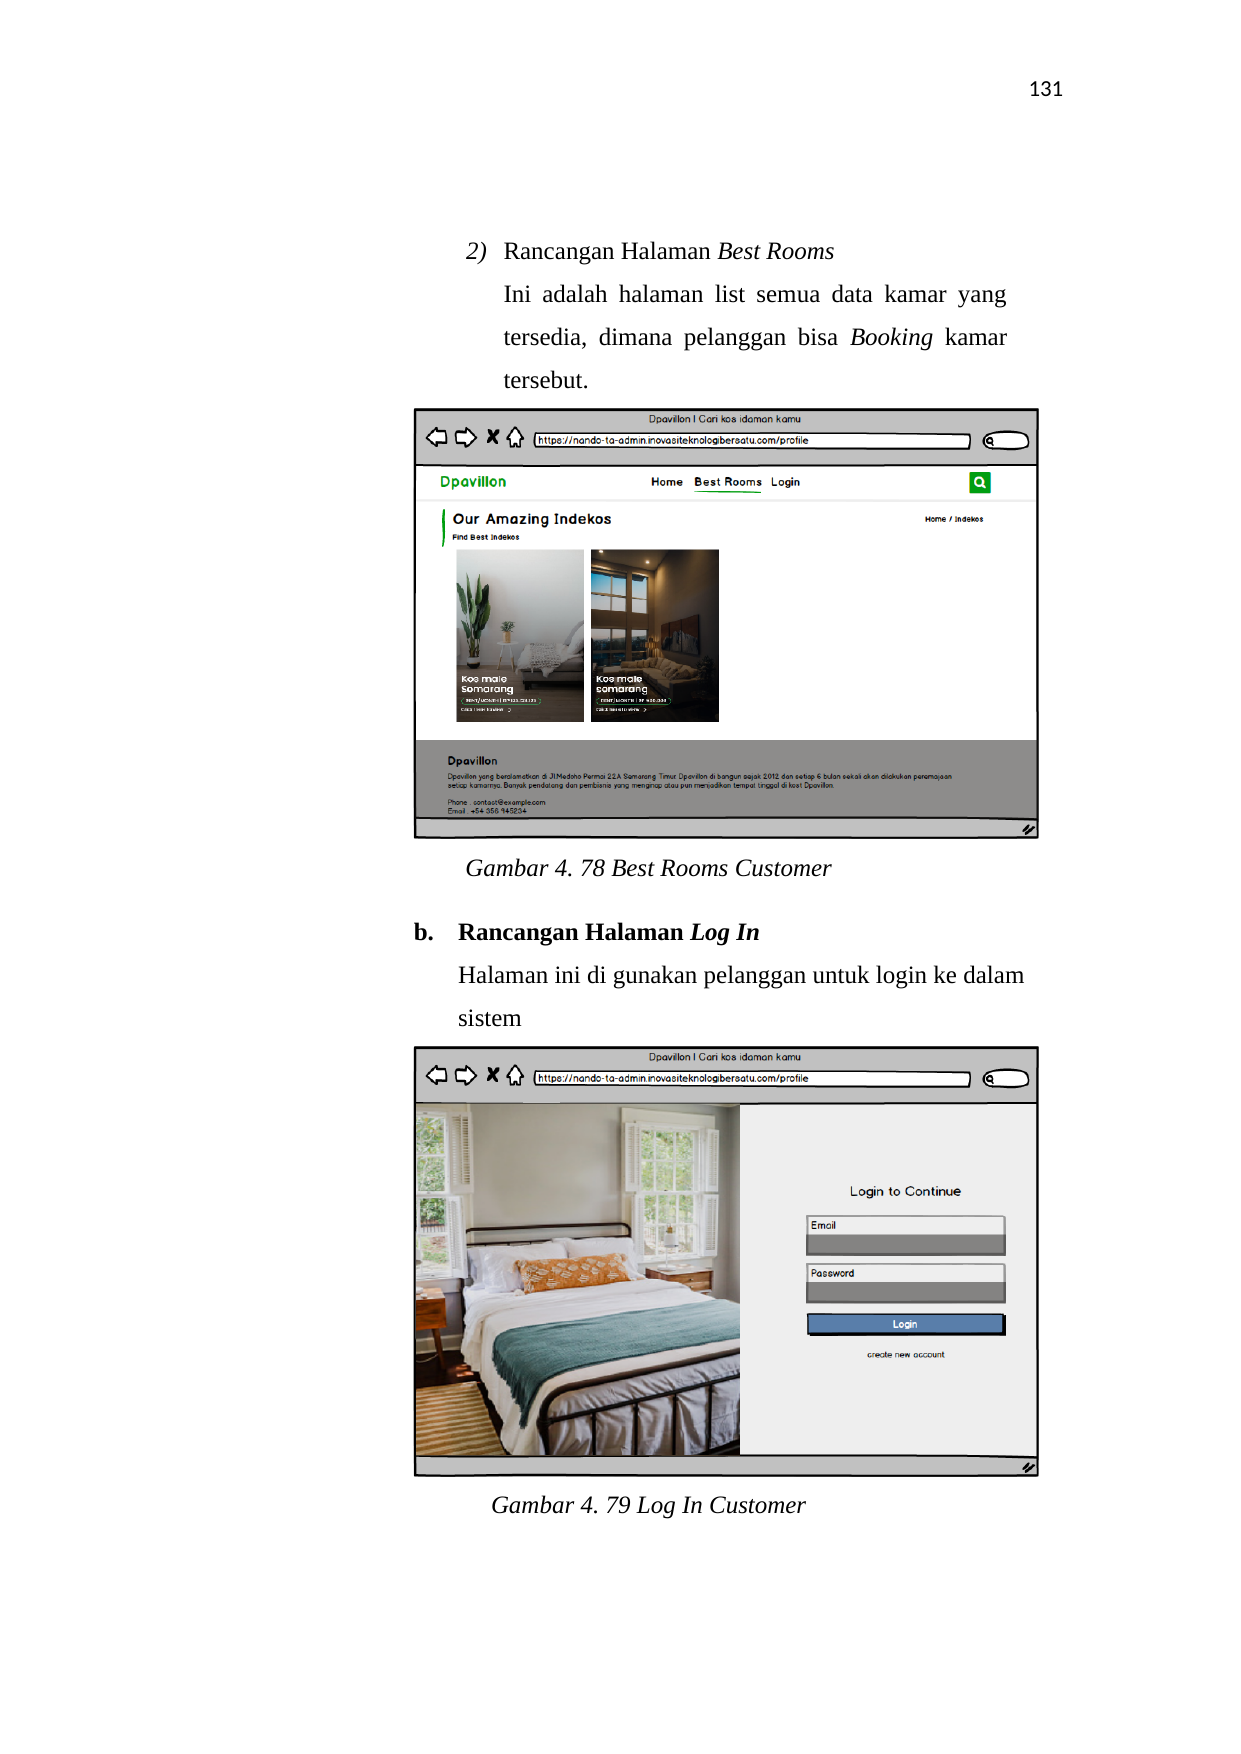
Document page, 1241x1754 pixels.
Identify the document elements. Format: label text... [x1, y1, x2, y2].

text Ini adalah halaman list semua data kamar yang tersedia, dimana pelanggan bisa Booking kamar tersebut. [503, 279, 1007, 394]
picture [413, 408, 1039, 839]
picture [413, 1046, 1039, 1477]
text Halaman ini di gunakan pelanggan untuk login ke dalam sistem [458, 960, 1063, 1032]
list Rancangan Halaman Best Rooms [466, 236, 1007, 265]
text Gambar 4. 78 Best Rooms Customer [236, 853, 1063, 882]
list Rancangan Halaman Log In [413, 917, 1063, 946]
text Gambar 4. 79 Log In Customer [236, 1491, 1063, 1519]
